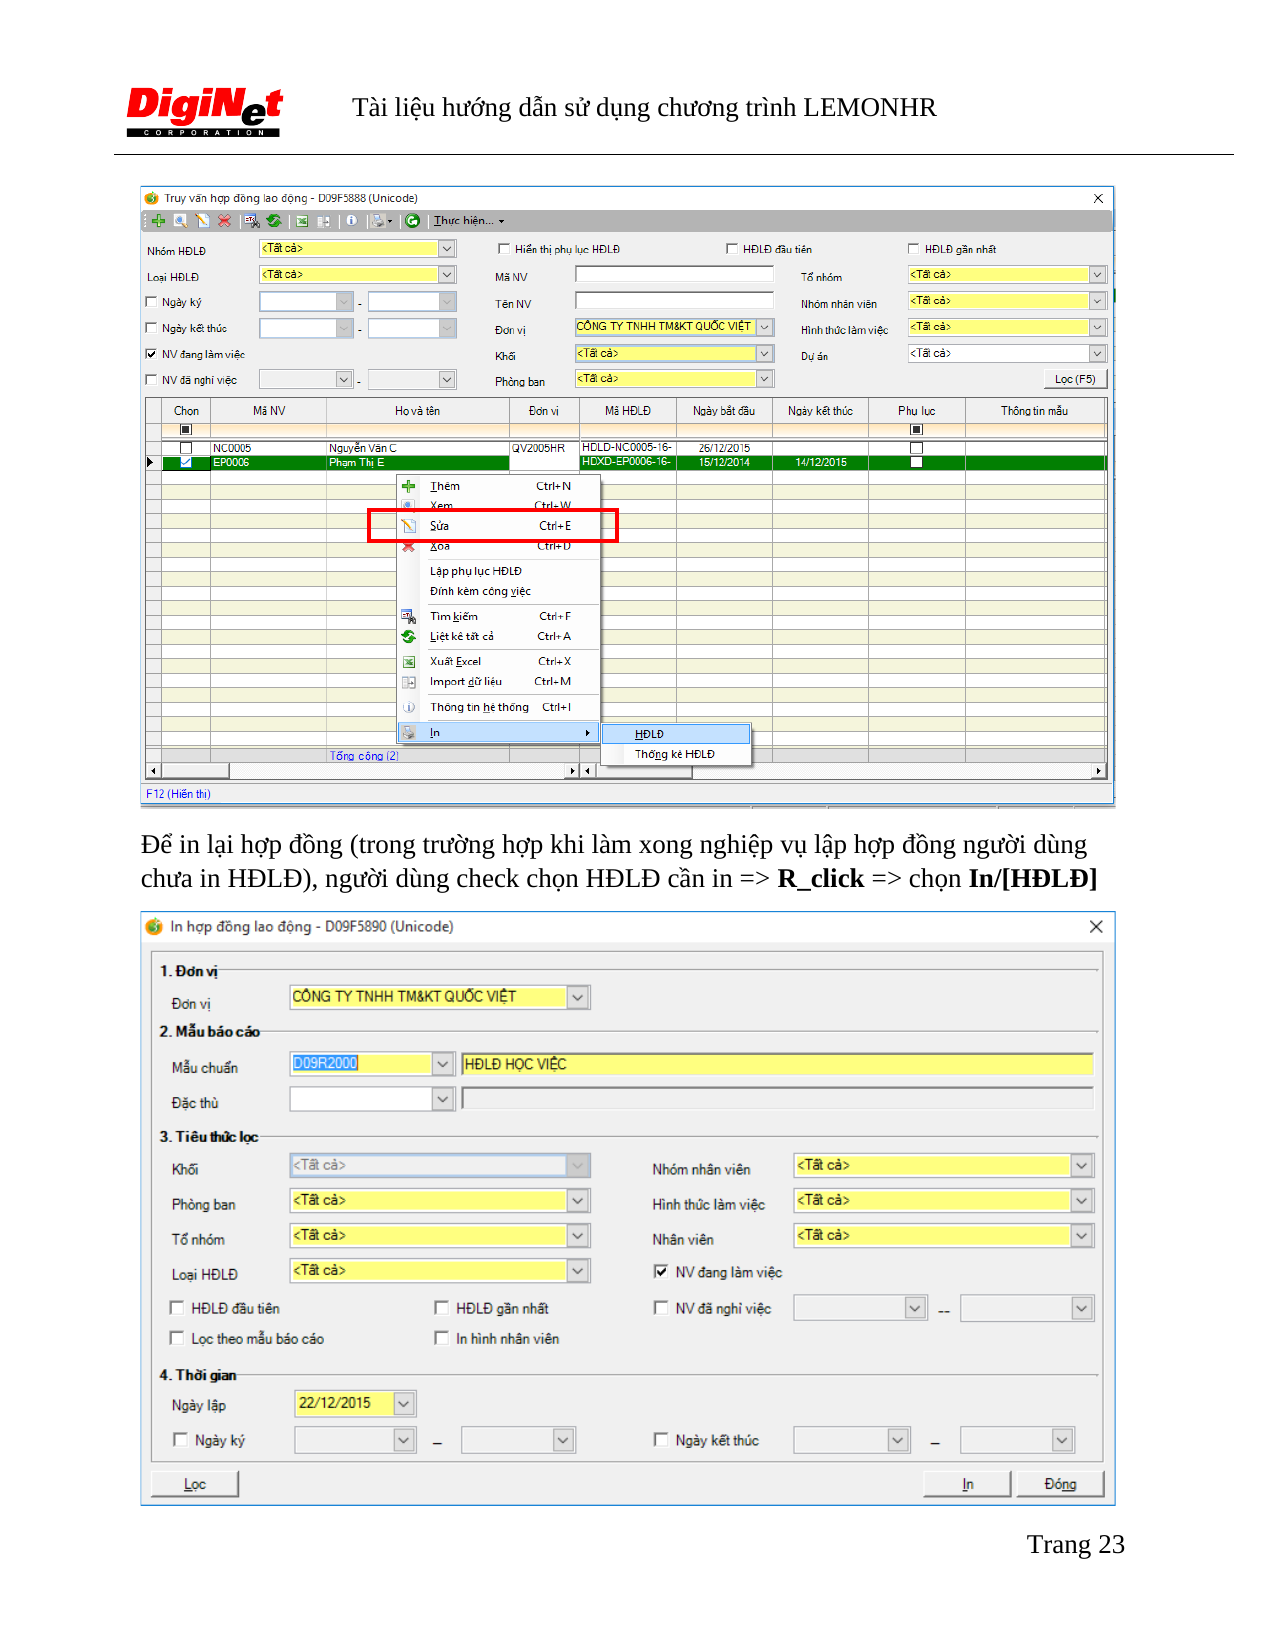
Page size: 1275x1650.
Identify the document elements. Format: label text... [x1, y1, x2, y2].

picture [140, 185, 1116, 809]
picture [140, 911, 1116, 1506]
text Để in lại hợp đồng (trong trường hợp khi làm xong nghiệp vụ lập hợp đồng người dùng chưa in HĐLĐ), người dùng check chọn HĐLĐ cần in => R_click => chọn In/[HĐLĐ] [141, 828, 1125, 893]
picture [121, 86, 290, 143]
